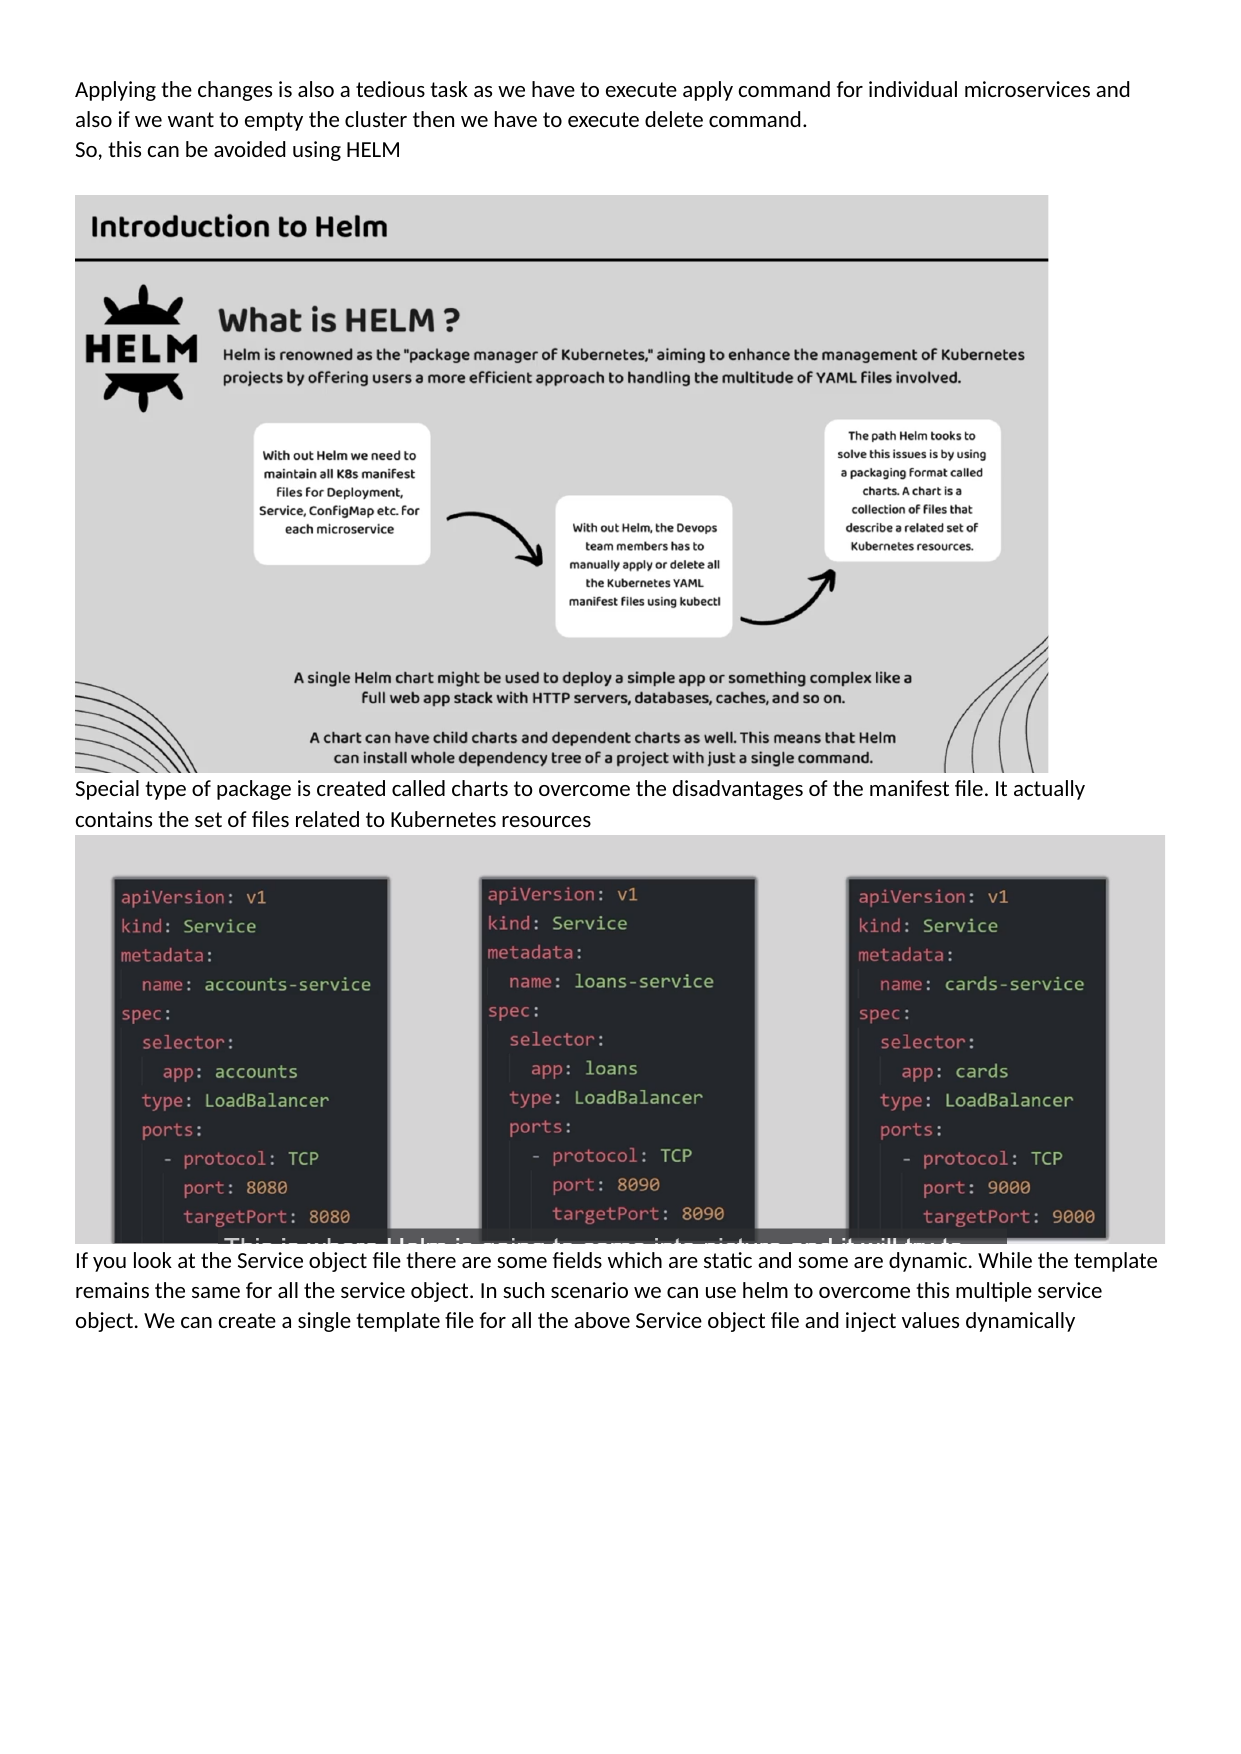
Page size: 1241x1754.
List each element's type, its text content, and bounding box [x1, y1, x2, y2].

picture [75, 195, 1049, 773]
text If you look at the Service object file there are some fields which are static and some are dynamic. While the template remains the same for all the service object. In such scenario we can use helm to overcome this multiple service object. We can create a single template file for all the above Service object file and inject values dynamically [75, 1246, 1165, 1334]
text Special type of package is created called charts to overcome the disadvantages of the manifest file. It actually contains the set of files related to Kubernetes resources [75, 774, 1165, 833]
picture [75, 835, 1166, 1244]
text So, this can be avoided using HELM [75, 135, 1165, 163]
text Applying the changes is also a tedious task as we have to execute apply command for individual microservices and also if we want to empty the cluster then we have to execute delete command. [75, 75, 1165, 133]
